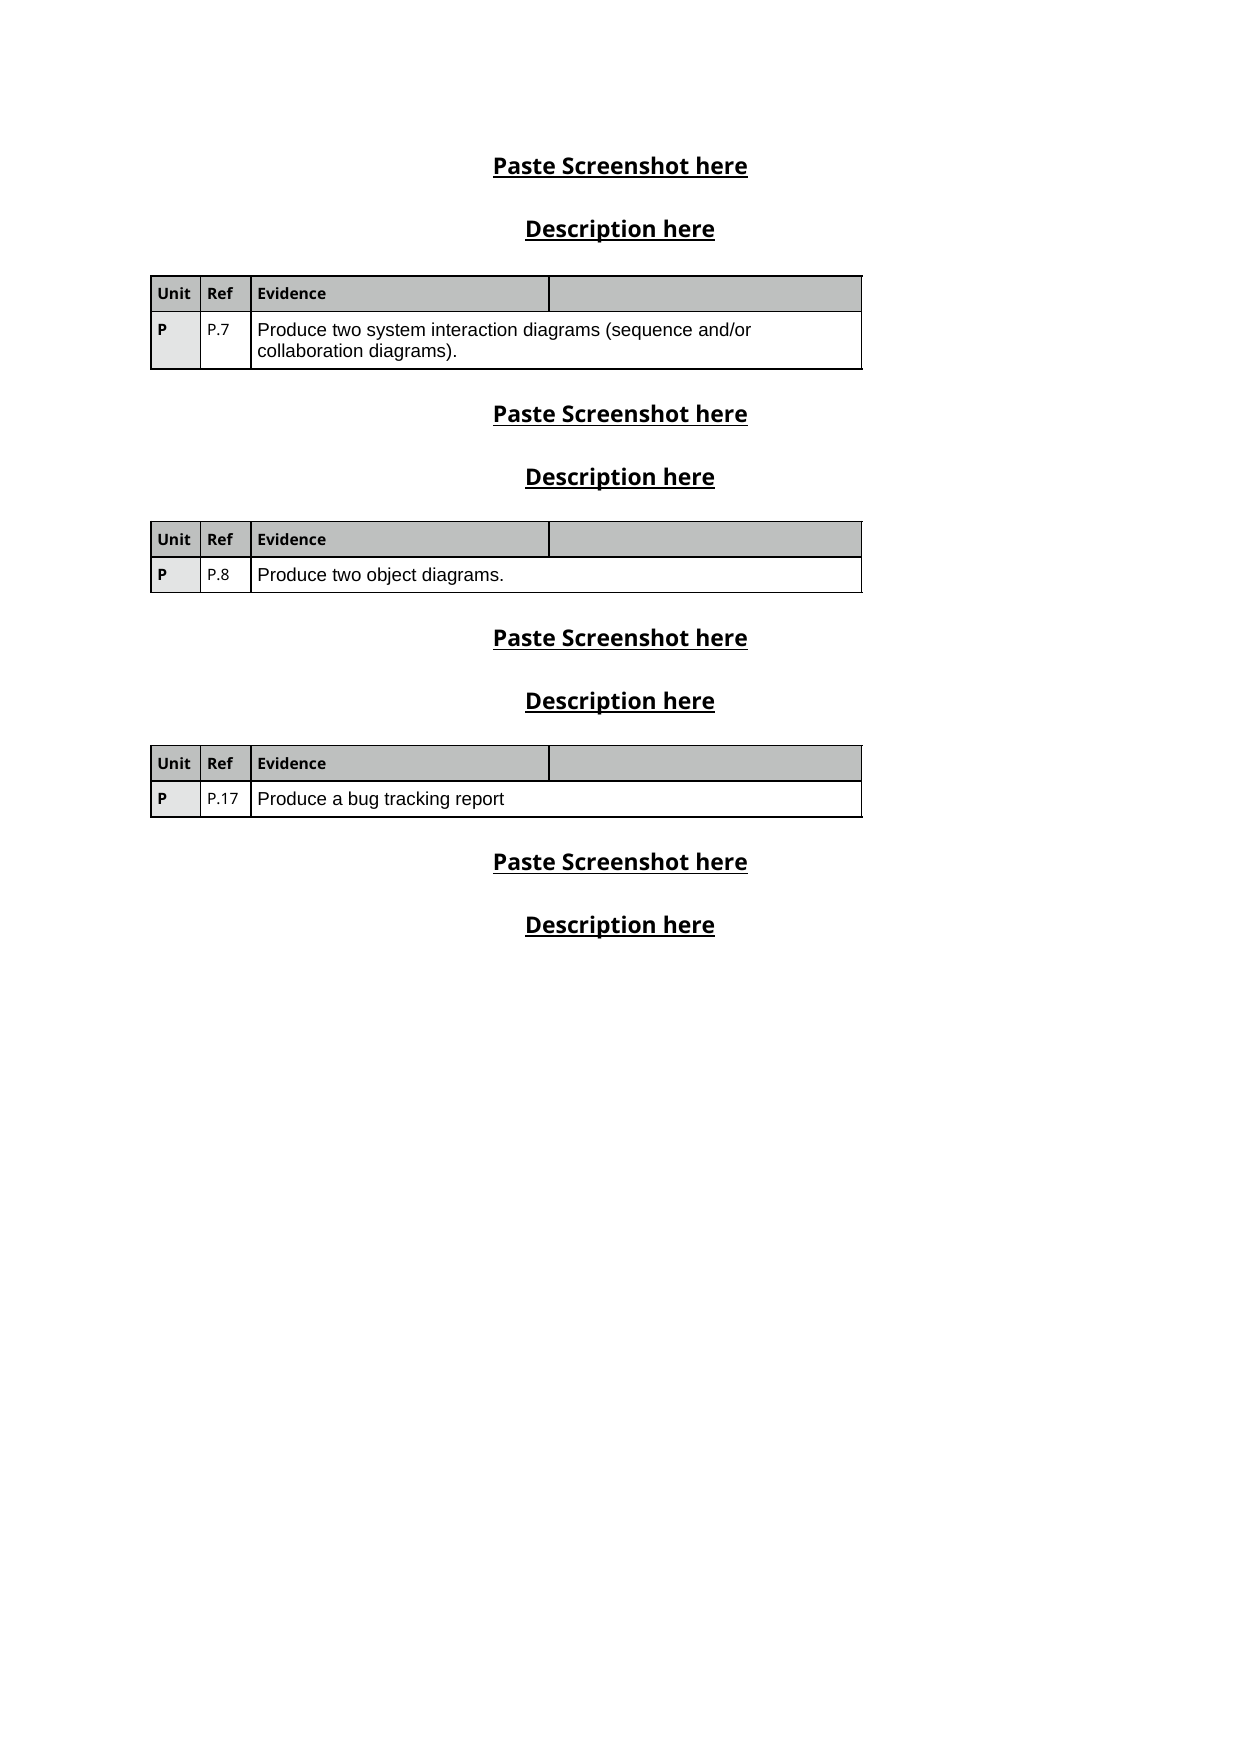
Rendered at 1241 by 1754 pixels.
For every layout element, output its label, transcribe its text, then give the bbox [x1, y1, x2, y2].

table_header Ref [201, 746, 250, 780]
text Description here [150, 909, 1090, 940]
text Paste Screenshot here [150, 398, 1090, 429]
table_cell Produce a bug tracking report [252, 782, 861, 816]
table_cell P [152, 312, 200, 368]
table_header [550, 746, 861, 780]
table_header [550, 522, 861, 556]
text Description here [150, 685, 1090, 716]
text Paste Screenshot here [150, 150, 1090, 181]
table_header [550, 277, 861, 311]
table_header Evidence [252, 277, 548, 311]
table_header Unit [152, 746, 200, 780]
table_header Unit [152, 277, 200, 311]
table_cell P.7 [201, 312, 250, 368]
table_header Unit [152, 522, 200, 556]
table_header Evidence [252, 522, 548, 556]
table_cell P.8 [201, 558, 250, 592]
table_cell Produce two system interaction diagrams (sequence and/or collaboration diagrams). [252, 312, 861, 368]
table_cell P [152, 782, 200, 816]
table_cell P [152, 558, 200, 592]
table_header Evidence [252, 746, 548, 780]
text Paste Screenshot here [150, 846, 1090, 877]
text Description here [150, 461, 1090, 492]
table_cell P.17 [201, 782, 250, 816]
table_header Ref [201, 277, 250, 311]
table_header Ref [201, 522, 250, 556]
text Paste Screenshot here [150, 622, 1090, 653]
table_cell Produce two object diagrams. [252, 558, 861, 592]
text Description here [150, 212, 1090, 244]
